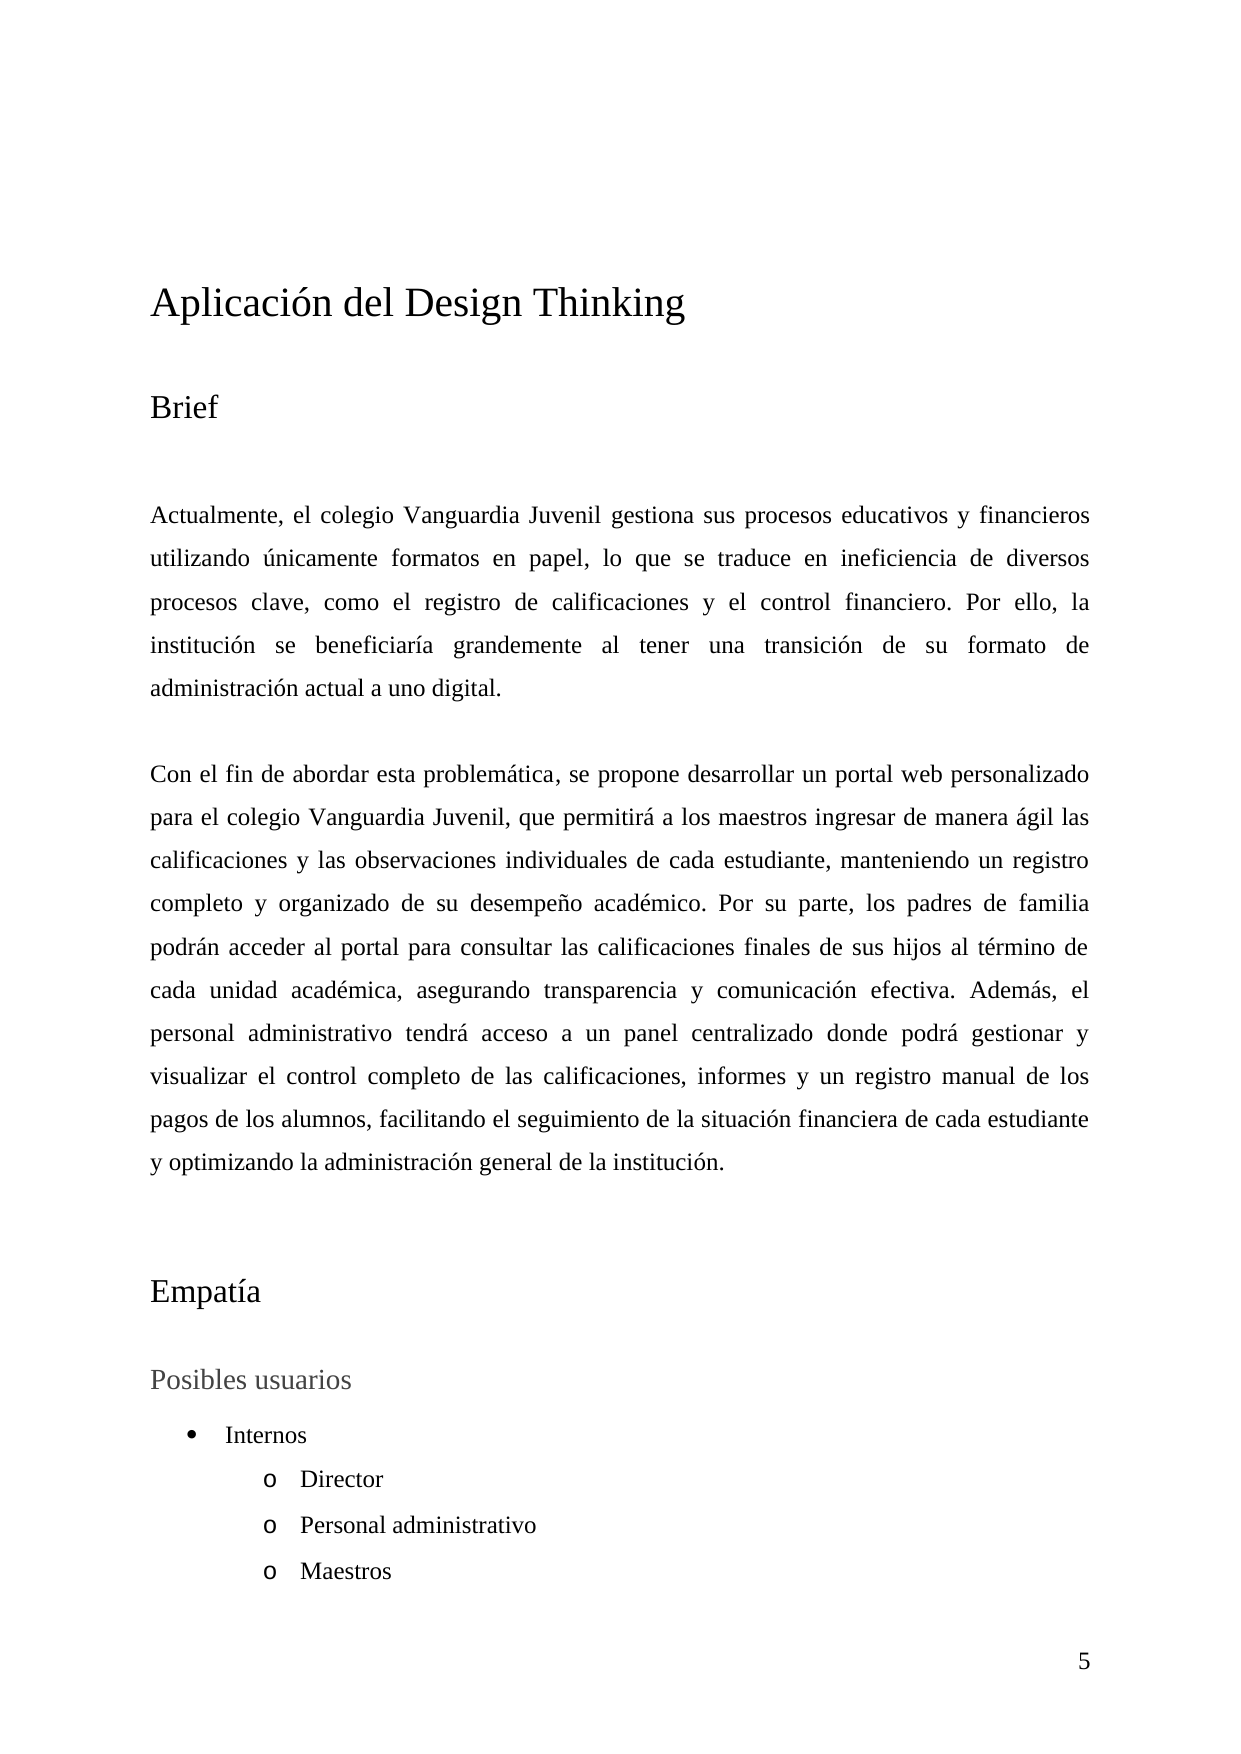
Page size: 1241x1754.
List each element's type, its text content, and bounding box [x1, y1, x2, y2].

list Internos [187, 1421, 1090, 1449]
subtitle Posibles usuarios [150, 1362, 1090, 1395]
subtitle Aplicación del Design Thinking [150, 278, 1090, 326]
subtitle Brief [150, 387, 1090, 426]
text Actualmente, el colegio Vanguardia Juvenil gestiona sus procesos educativos y financieros utilizando únicamente formatos en papel, lo que se traduce en ineficiencia de diversos procesos clave, como el registro de calificaciones y el control financiero. Por ello, la institución se beneficiaría grandemente al tener una transición de su formato de administración actual a uno digital. [150, 500, 1090, 702]
subtitle Empatía [150, 1271, 1090, 1309]
list Personal administrativo [262, 1510, 1090, 1541]
list Maestros [262, 1556, 1090, 1587]
list Director [262, 1464, 1090, 1494]
text Con el fin de abordar esta problemática, se propone desarrollar un portal web personalizado para el colegio Vanguardia Juvenil, que permitirá a los maestros ingresar de manera ágil las calificaciones y las observaciones individuales de cada estudiante, manteniendo un registro completo y organizado de su desempeño académico. Por su parte, los padres de familia podrán acceder al portal para consultar las calificaciones finales de sus hijos al término de cada unidad académica, asegurando transparencia y comunicación efectiva. Además, el personal administrativo tendrá acceso a un panel centralizado donde podrá gestionar y visualizar el control completo de las calificaciones, informes y un registro manual de los pagos de los alumnos, facilitando el seguimiento de la situación financiera de cada estudiante y optimizando la administración general de la institución. [150, 759, 1090, 1176]
